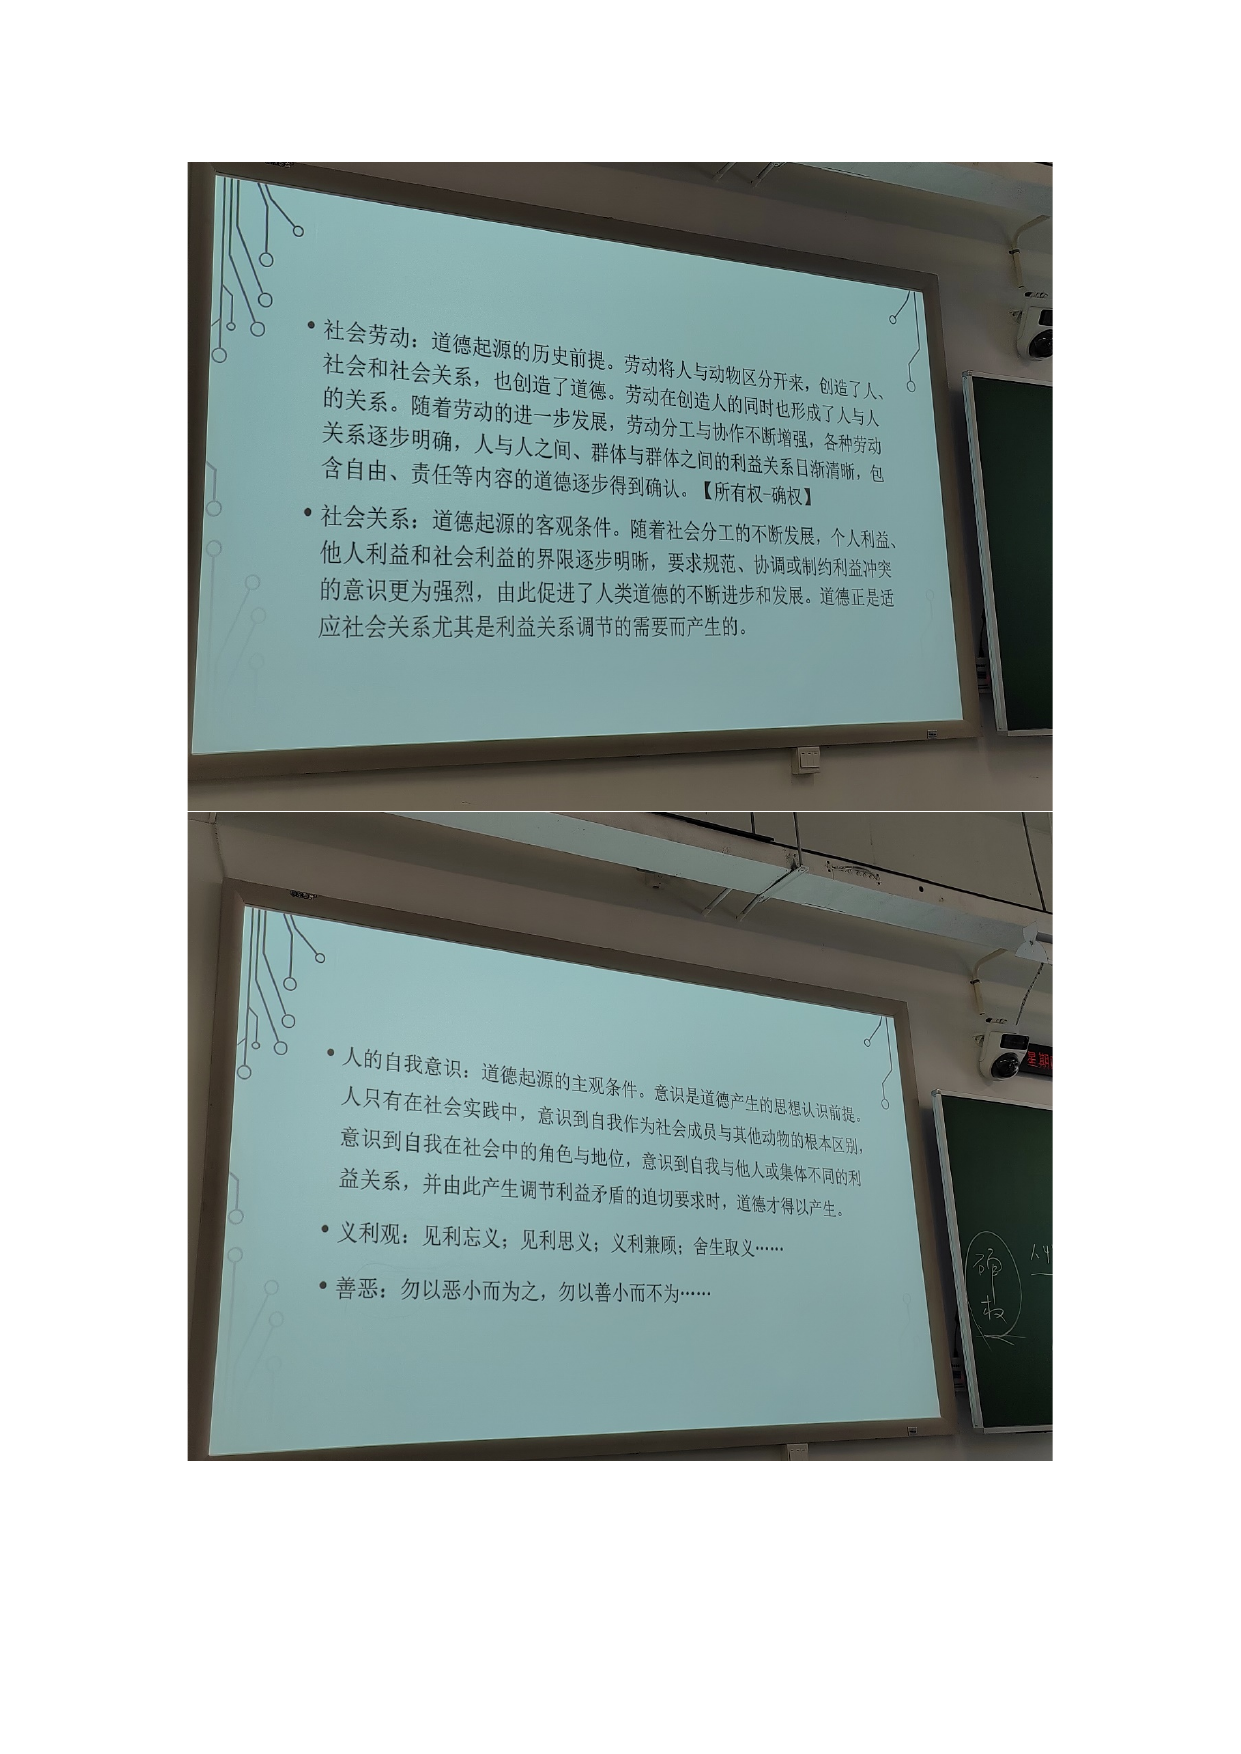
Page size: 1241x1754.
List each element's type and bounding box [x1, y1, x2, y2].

picture [187, 812, 1053, 1461]
picture [187, 162, 1053, 811]
